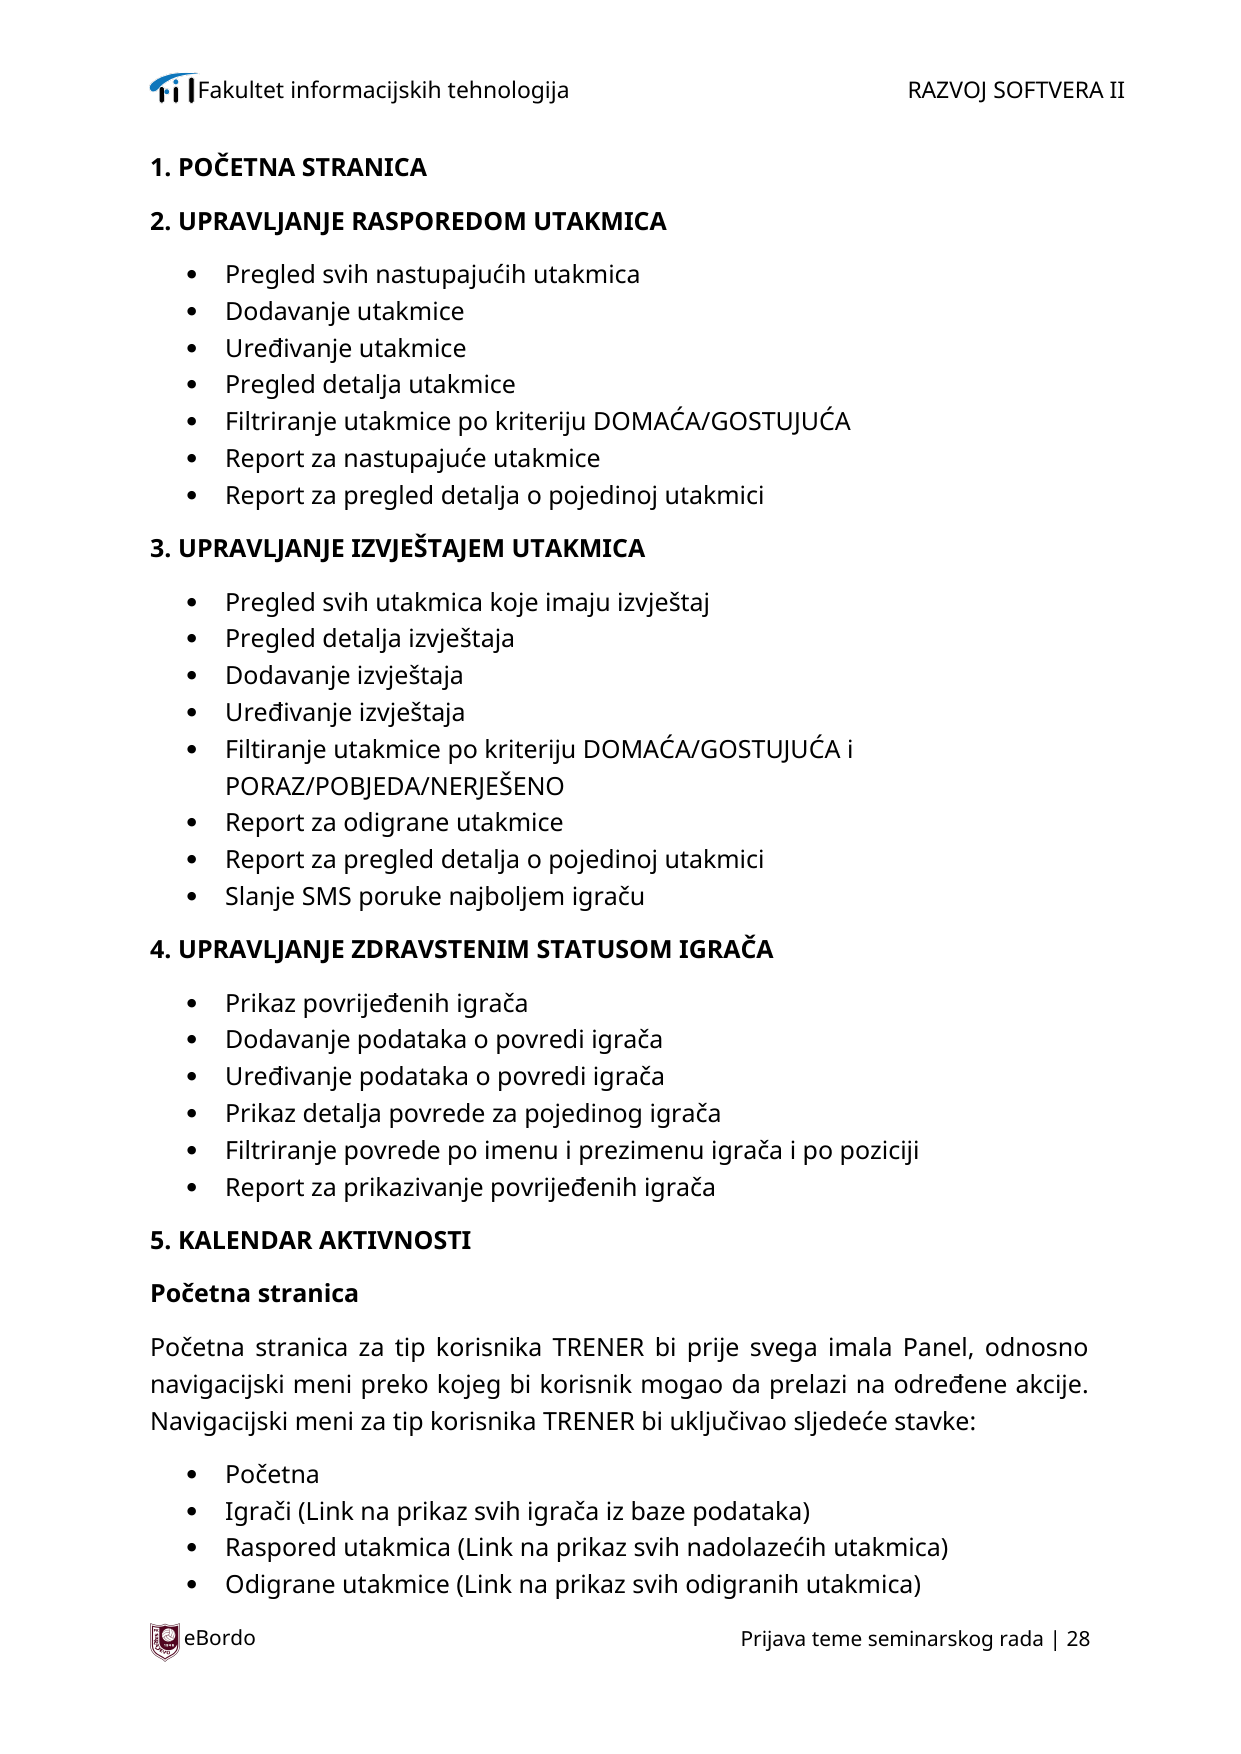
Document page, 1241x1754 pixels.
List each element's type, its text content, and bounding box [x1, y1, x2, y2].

list Report za nastupajuće utakmice [187, 441, 1090, 475]
list Pregled detalja utakmice [187, 367, 1090, 401]
list Raspored utakmica (Link na prikaz svih nadolazećih utakmica) [187, 1530, 1090, 1564]
list Dodavanje podataka o povredi igrača [187, 1022, 1090, 1056]
text Početna stranica za tip korisnika TRENER bi prije svega imala Panel, odnosno navigacijski meni preko kojeg bi korisnik mogao da prelazi na određene akcije. Navigacijski meni za tip korisnika TRENER bi uključivao sljedeće stavke: [150, 1329, 1090, 1437]
list Pregled svih utakmica koje imaju izvještaj [187, 584, 1090, 618]
list Filtriranje utakmice po kriteriju DOMAĆA/GOSTUJUĆA [187, 404, 1090, 438]
list Igrači (Link na prikaz svih igrača iz baze podataka) [187, 1493, 1090, 1527]
list Pregled svih nastupajućih utakmica [187, 257, 1090, 291]
text Početna stranica [150, 1276, 1090, 1310]
text 5. KALENDAR AKTIVNOSTI [150, 1223, 1090, 1257]
list Filtiranje utakmice po kriteriju DOMAĆA/GOSTUJUĆA i PORAZ/POBJEDA/NERJEŠENO [187, 731, 1090, 802]
list Uređivanje utakmice [187, 330, 1090, 364]
list Slanje SMS poruke najboljem igraču [187, 878, 1090, 913]
list Report za pregled detalja o pojedinoj utakmici [187, 842, 1090, 876]
list Uređivanje podataka o povredi igrača [187, 1059, 1090, 1093]
list Prikaz povrijeđenih igrača [187, 985, 1090, 1019]
list Prikaz detalja povrede za pojedinog igrača [187, 1096, 1090, 1130]
list Uređivanje izvještaja [187, 695, 1090, 729]
list Report za pregled detalja o pojedinoj utakmici [187, 477, 1090, 512]
picture [150, 1623, 180, 1662]
text 4. UPRAVLJANJE ZDRAVSTENIM STATUSOM IGRAČA [150, 932, 1090, 966]
list Početna [187, 1457, 1090, 1491]
picture [148, 71, 200, 104]
text 1. POČETNA STRANICA [150, 150, 1090, 184]
list Dodavanje utakmice [187, 294, 1090, 328]
list Filtriranje povrede po imenu i prezimenu igrača i po poziciji [187, 1132, 1090, 1167]
list Pregled detalja izvještaja [187, 621, 1090, 655]
text 2. UPRAVLJANJE RASPOREDOM UTAKMICA [150, 203, 1090, 237]
text 3. UPRAVLJANJE IZVJEŠTAJEM UTAKMICA [150, 531, 1090, 565]
list Report za odigrane utakmice [187, 805, 1090, 839]
list Odigrane utakmice (Link na prikaz svih odigranih utakmica) [187, 1567, 1090, 1601]
list Dodavanje izvještaja [187, 658, 1090, 692]
list Report za prikazivanje povrijeđenih igrača [187, 1169, 1090, 1203]
